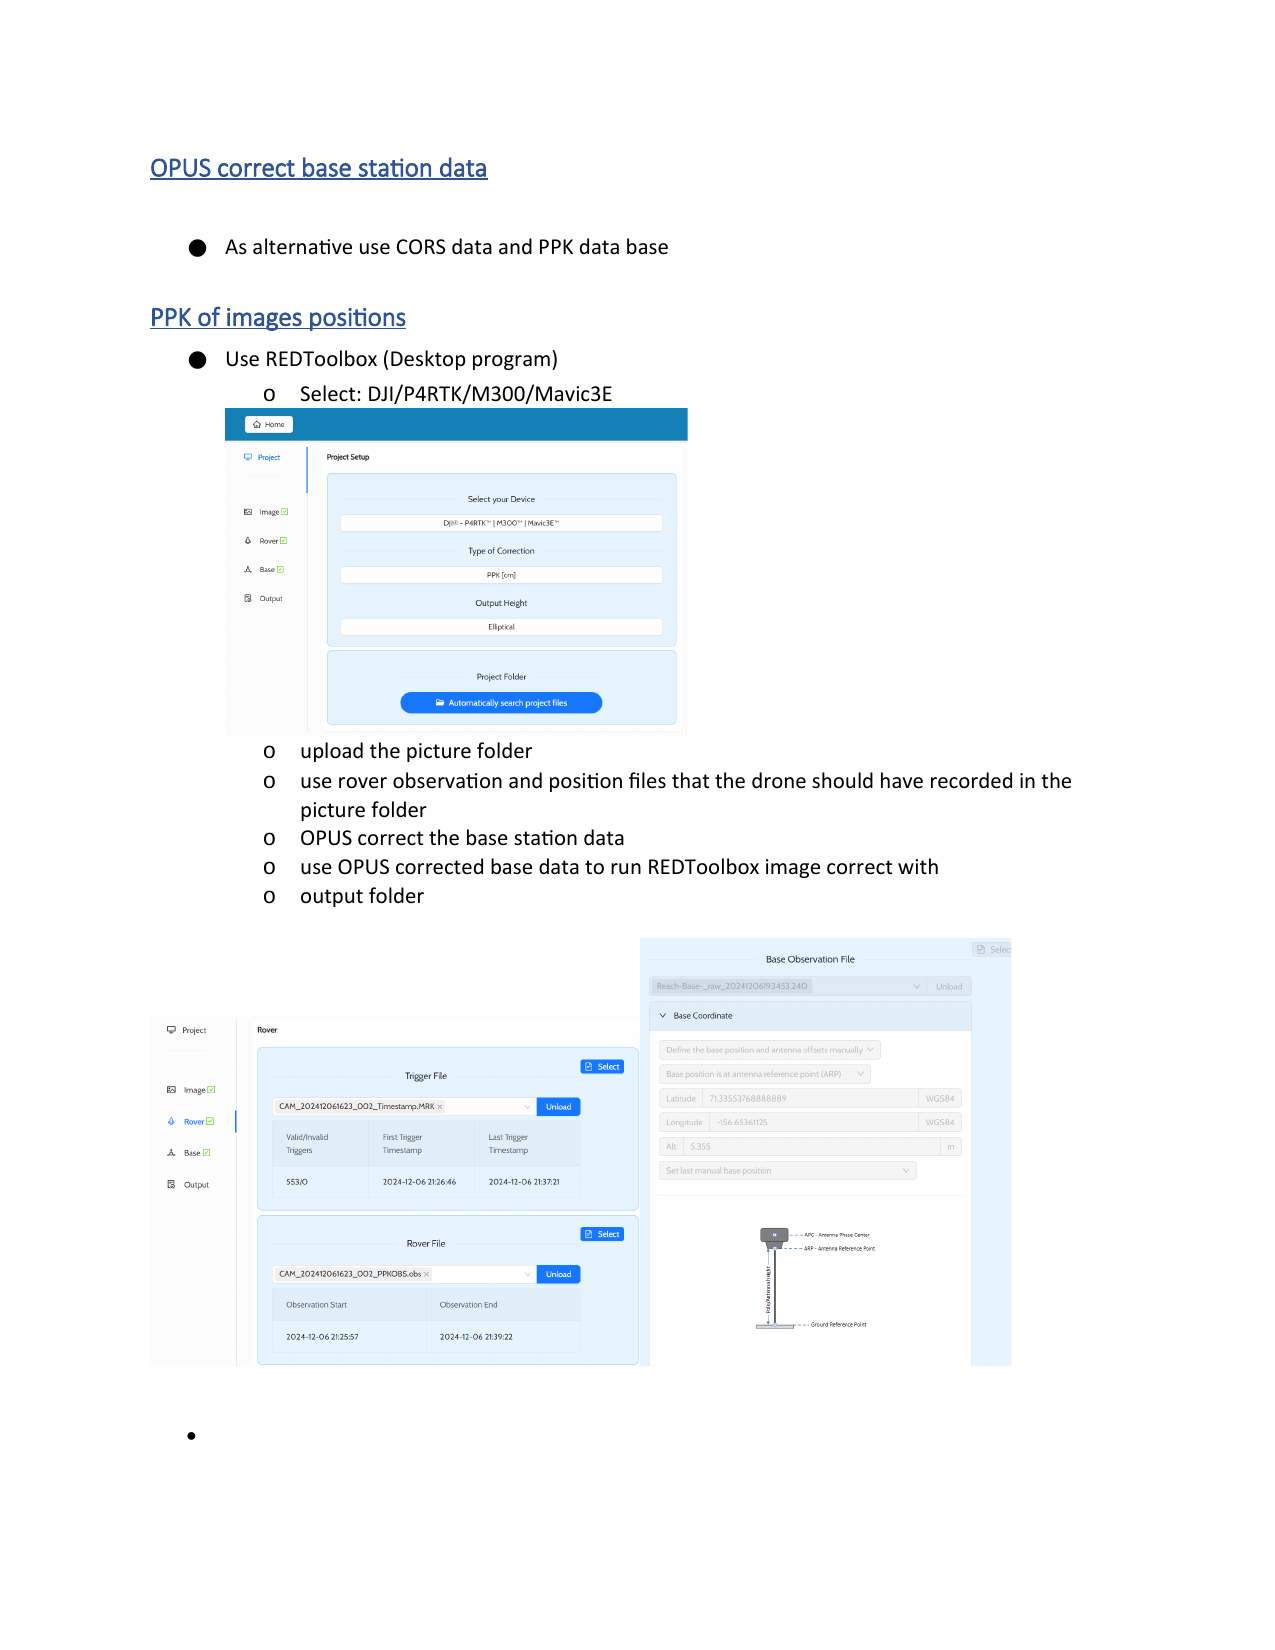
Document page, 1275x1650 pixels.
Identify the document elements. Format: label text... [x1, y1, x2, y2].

list Use REDToolbox (Desktop program) [187, 332, 1125, 379]
subtitle OPUS correct base station data [150, 150, 1125, 183]
list As alternative use CORS data and PPK data base [187, 220, 1125, 267]
list output folder [262, 881, 1125, 911]
subtitle PPK of images positions [150, 299, 1125, 332]
list Select: DJI/P4RTK/M300/Mavic3E [262, 379, 1125, 408]
list use rover observation and position files that the drone should have recorded in the picture folder [262, 766, 1125, 823]
list use OPUS corrected base data to run REDToolbox image correct with [262, 852, 1125, 881]
list upload the picture folder [262, 737, 1125, 766]
list OPUS correct the base station data [262, 823, 1125, 852]
picture [225, 408, 688, 737]
picture [150, 938, 1012, 1366]
